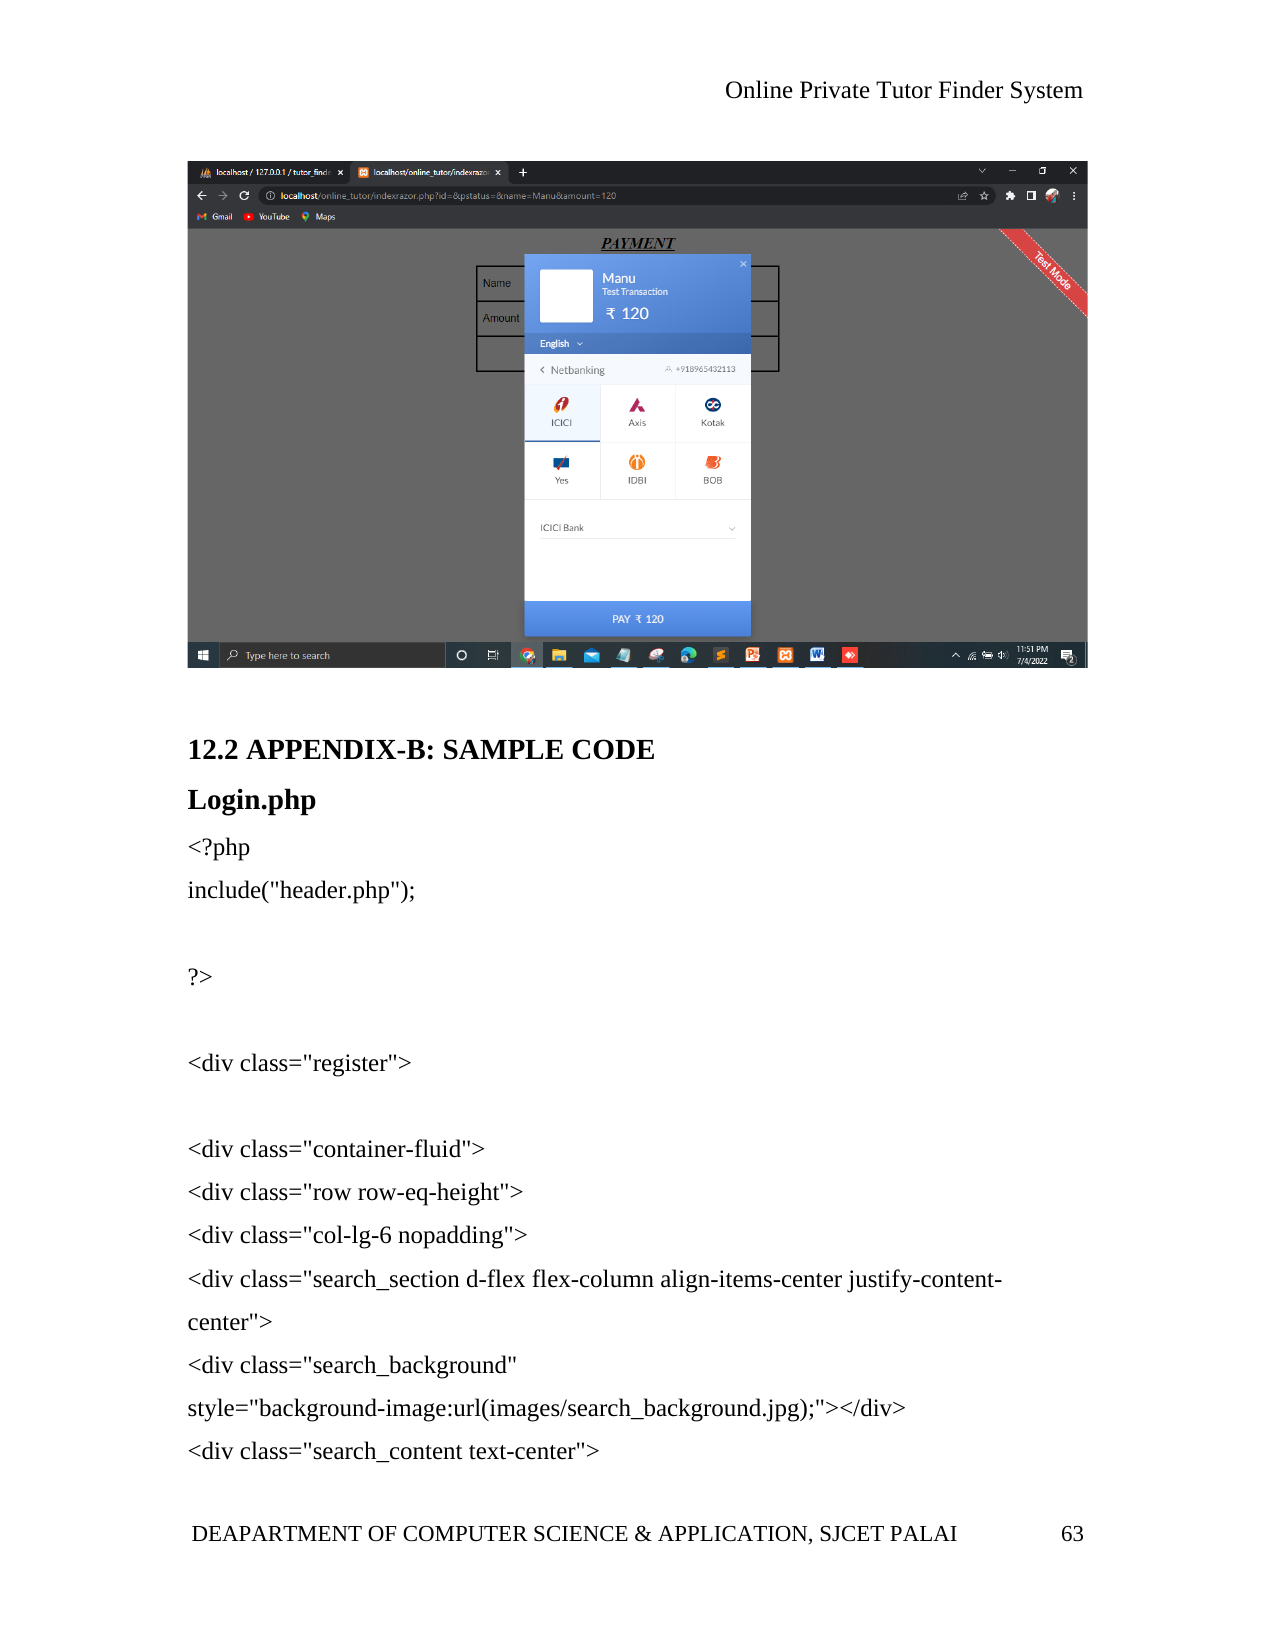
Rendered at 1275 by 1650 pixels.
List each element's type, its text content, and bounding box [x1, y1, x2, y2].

text <div class="search_content text-center"> [187, 1436, 1087, 1465]
text 12.2 APPENDIX-B: SAMPLE CODE [187, 732, 1087, 765]
text <div class="col-lg-6 nopadding"> [187, 1221, 1087, 1249]
text include("header.php"); [187, 876, 1087, 904]
text <div class="register"> [187, 1048, 1087, 1077]
text ?> [187, 962, 1087, 991]
text <div class="container-fluid"> [187, 1134, 1087, 1163]
text <?php [187, 832, 1087, 861]
picture [187, 161, 1088, 668]
text <div class="row row-eq-height"> [187, 1177, 1087, 1206]
text Login.php [187, 782, 1087, 816]
text <div class="search_section d-flex flex-column align-items-center justify-content-center"> [187, 1264, 1087, 1336]
text <div class="search_background" style="background-image:url(images/search_background.jpg);"></div> [187, 1350, 1087, 1422]
